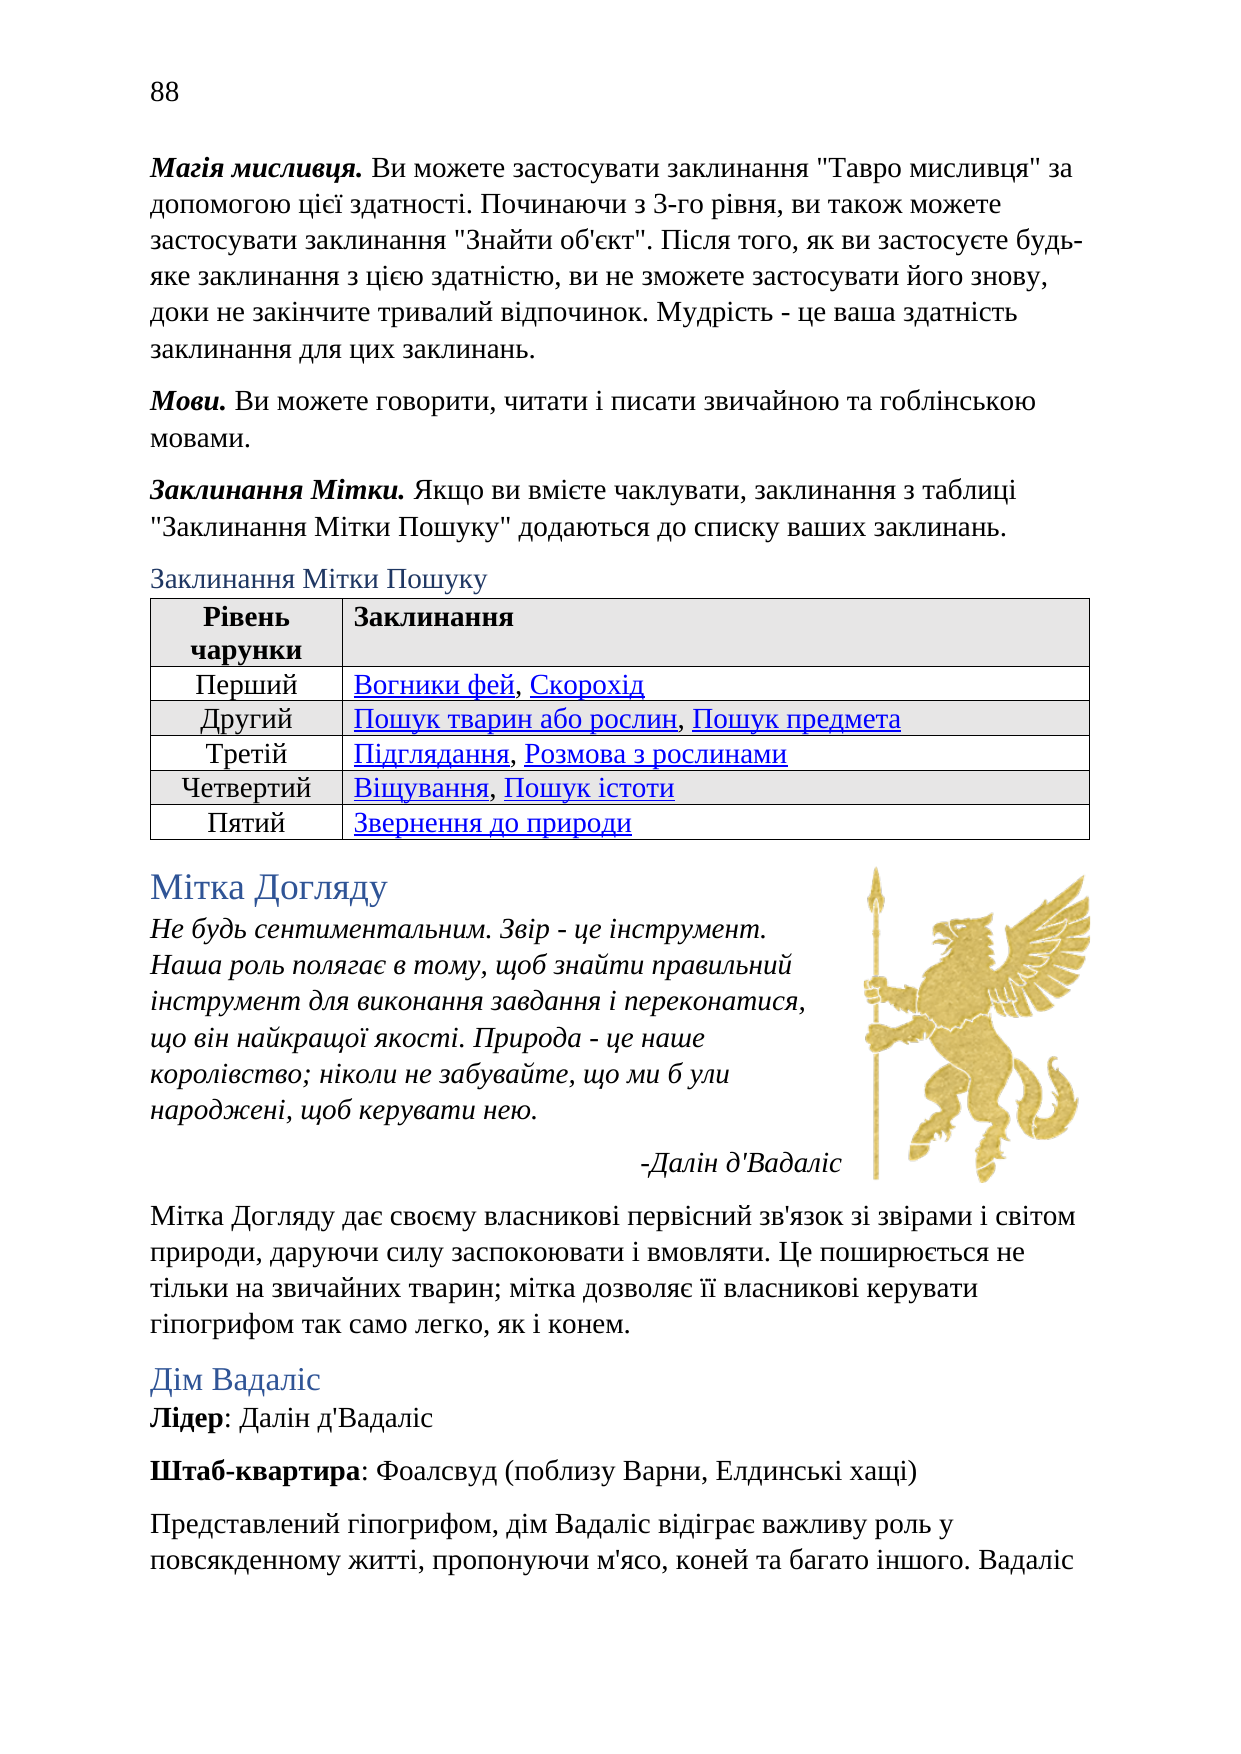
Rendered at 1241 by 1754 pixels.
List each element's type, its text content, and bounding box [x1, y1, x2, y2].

text -Далін д'Вадаліс [150, 1145, 863, 1178]
table_cell Третій [151, 736, 342, 769]
text Лідер: Далін д'Вадаліс [150, 1400, 1090, 1434]
text Штаб-квартира: Фоалсвуд (поблизу Варни, Елдинські хащі) [150, 1453, 1090, 1487]
table_cell Пятий [151, 805, 342, 839]
text Мови. Ви можете говорити, читати і писати звичайною та гоблінською мовами. [150, 383, 1090, 453]
subtitle Заклинання Мітки Пошуку [150, 561, 1090, 595]
picture [863, 866, 1091, 1183]
table_cell Пошук тварин або рослин, Пошук предмета [343, 701, 1089, 735]
table_cell Звернення до природи [343, 805, 1089, 839]
table_cell Віщування, Пошук істоти [343, 771, 1089, 804]
table_header Заклинання [343, 599, 1089, 666]
table_header Рівень чарунки [151, 599, 342, 666]
table_cell Перший [151, 667, 342, 700]
table_cell Вогники фей, Скорохід [343, 667, 1089, 700]
table_cell Четвертий [151, 771, 342, 804]
table_cell Підглядання, Розмова з рослинами [343, 736, 1089, 769]
subtitle Мітка Догляду [150, 865, 1090, 908]
text Заклинання Мітки. Якщо ви вмієте чаклувати, заклинання з таблиці "Заклинання Мітки Пошуку" додаються до списку ваших заклинань. [150, 472, 1090, 542]
subtitle Дім Вадаліс [150, 1359, 1090, 1397]
table_cell Другий [151, 701, 342, 735]
text Магія мисливця. Ви можете застосувати заклинання "Тавро мисливця" за допомогою цієї здатності. Починаючи з 3-го рівня, ви також можете застосувати заклинання "Знайти об'єкт". Після того, як ви застосуєте будь-яке заклинання з цією здатністю, ви не зможете застосувати його знову, доки не закінчите тривалий відпочинок. Мудрість - це ваша здатність заклинання для цих заклинань. [150, 150, 1090, 364]
text Не будь сентиментальним. Звір - це інструмент. Наша роль полягає в тому, щоб знайти правильний інструмент для виконання завдання і переконатися, що він найкращої якості. Природа - це наше королівство; ніколи не забувайте, що ми б ули народжені, щоб керувати нею. [150, 911, 863, 1126]
text Мітка Догляду дає своєму власникові первісний зв'язок зі звірами і світом природи, даруючи силу заспокоювати і вмовляти. Це поширюється не тільки на звичайних тварин; мітка дозволяє її власникові керувати гіпогрифом так само легко, як і конем. [150, 1198, 1090, 1339]
